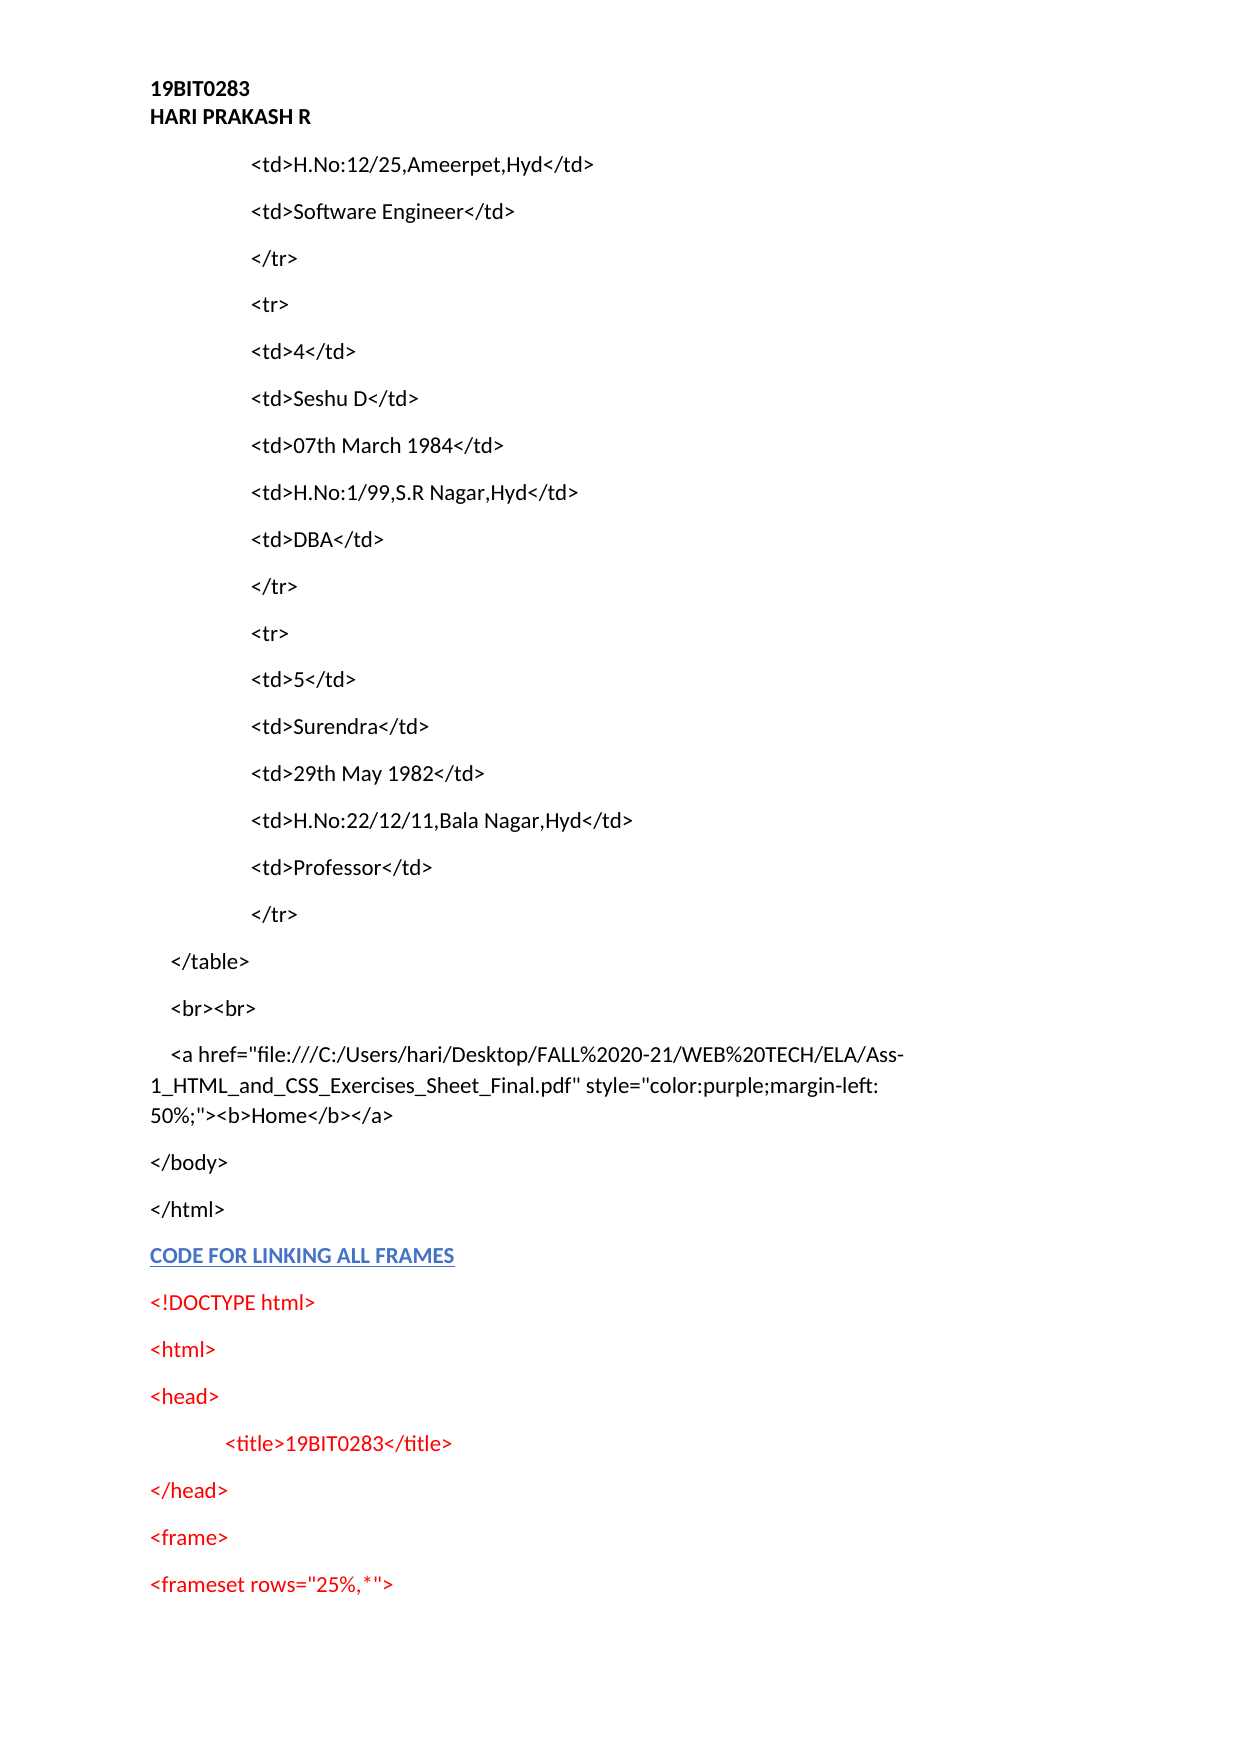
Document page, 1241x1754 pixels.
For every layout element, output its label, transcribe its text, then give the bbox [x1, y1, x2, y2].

text <td>Surendra</td> [150, 712, 1090, 741]
text </head> [150, 1476, 1090, 1504]
text </body> [150, 1148, 1090, 1176]
text </tr> [150, 572, 1090, 600]
text <td>DBA</td> [150, 525, 1090, 553]
text <td>29th May 1982</td> [150, 759, 1090, 787]
text <frameset rows="25%,*"> [150, 1570, 1090, 1598]
text <!DOCTYPE html> [150, 1288, 1090, 1317]
text </html> [150, 1195, 1090, 1223]
text CODE FOR LINKING ALL FRAMES [150, 1242, 1090, 1270]
text <td>Professor</td> [150, 853, 1090, 881]
text <tr> [150, 619, 1090, 647]
text <td>H.No:22/12/11,Bala Nagar,Hyd</td> [150, 806, 1090, 834]
text </tr> [150, 900, 1090, 928]
text <tr> [150, 291, 1090, 319]
text <a href="file:///C:/Users/hari/Desktop/FALL%2020-21/WEB%20TECH/ELA/Ass-1_HTML_and_CSS_Exercises_Sheet_Final.pdf" style="color:purple;margin-left: 50%;"><b>Home</b></a> [150, 1041, 1090, 1129]
text <head> [150, 1382, 1090, 1410]
text <td>H.No:1/99,S.R Nagar,Hyd</td> [150, 478, 1090, 506]
text <html> [150, 1335, 1090, 1363]
text <frame> [150, 1523, 1090, 1551]
text <br><br> [150, 994, 1090, 1022]
text <td>Seshu D</td> [150, 384, 1090, 412]
text <td>4</td> [150, 337, 1090, 366]
text <td>Software Engineer</td> [150, 197, 1090, 225]
text <td>5</td> [150, 666, 1090, 694]
text </table> [150, 947, 1090, 975]
text <title>19BIT0283</title> [150, 1429, 1090, 1457]
text <td>07th March 1984</td> [150, 431, 1090, 459]
text <td>H.No:12/25,Ameerpet,Hyd</td> [150, 150, 1090, 178]
text </tr> [150, 244, 1090, 272]
